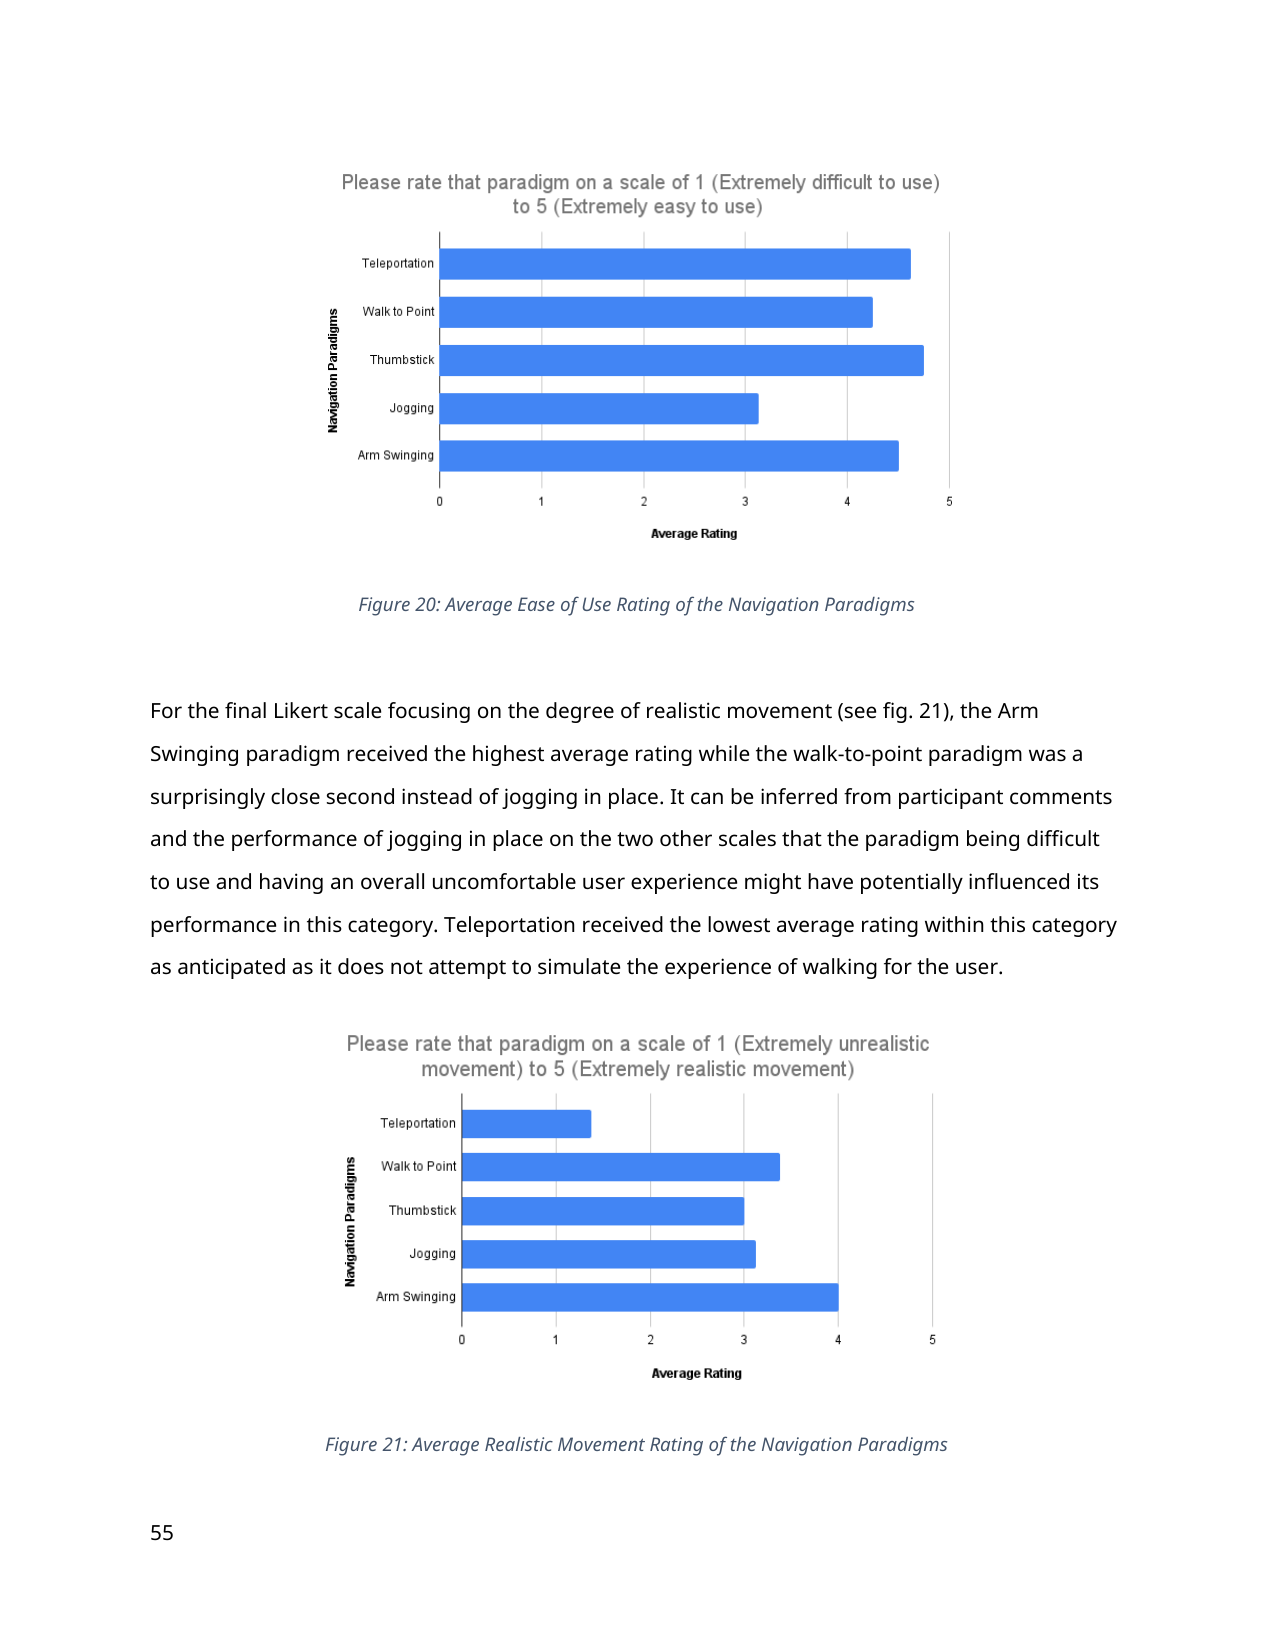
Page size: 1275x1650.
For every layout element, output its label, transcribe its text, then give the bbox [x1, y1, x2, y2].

picture [305, 150, 970, 561]
picture [323, 1011, 952, 1401]
text For the final Likert scale focusing on the degree of realistic movement (see fig. 21), the Arm Swinging paradigm received the highest average rating while the walk-to-point paradigm was a surprisingly close second instead of jogging in place. It can be inferred from participant comments and the performance of jogging in place on the two other scales that the paradigm being difficult to use and having an overall uncomfortable user experience might have potentially influenced its performance in this category. Teleportation received the lowest average rating within this category as anticipated as it does not attempt to simulate the experience of walking for the user. [150, 697, 1125, 981]
